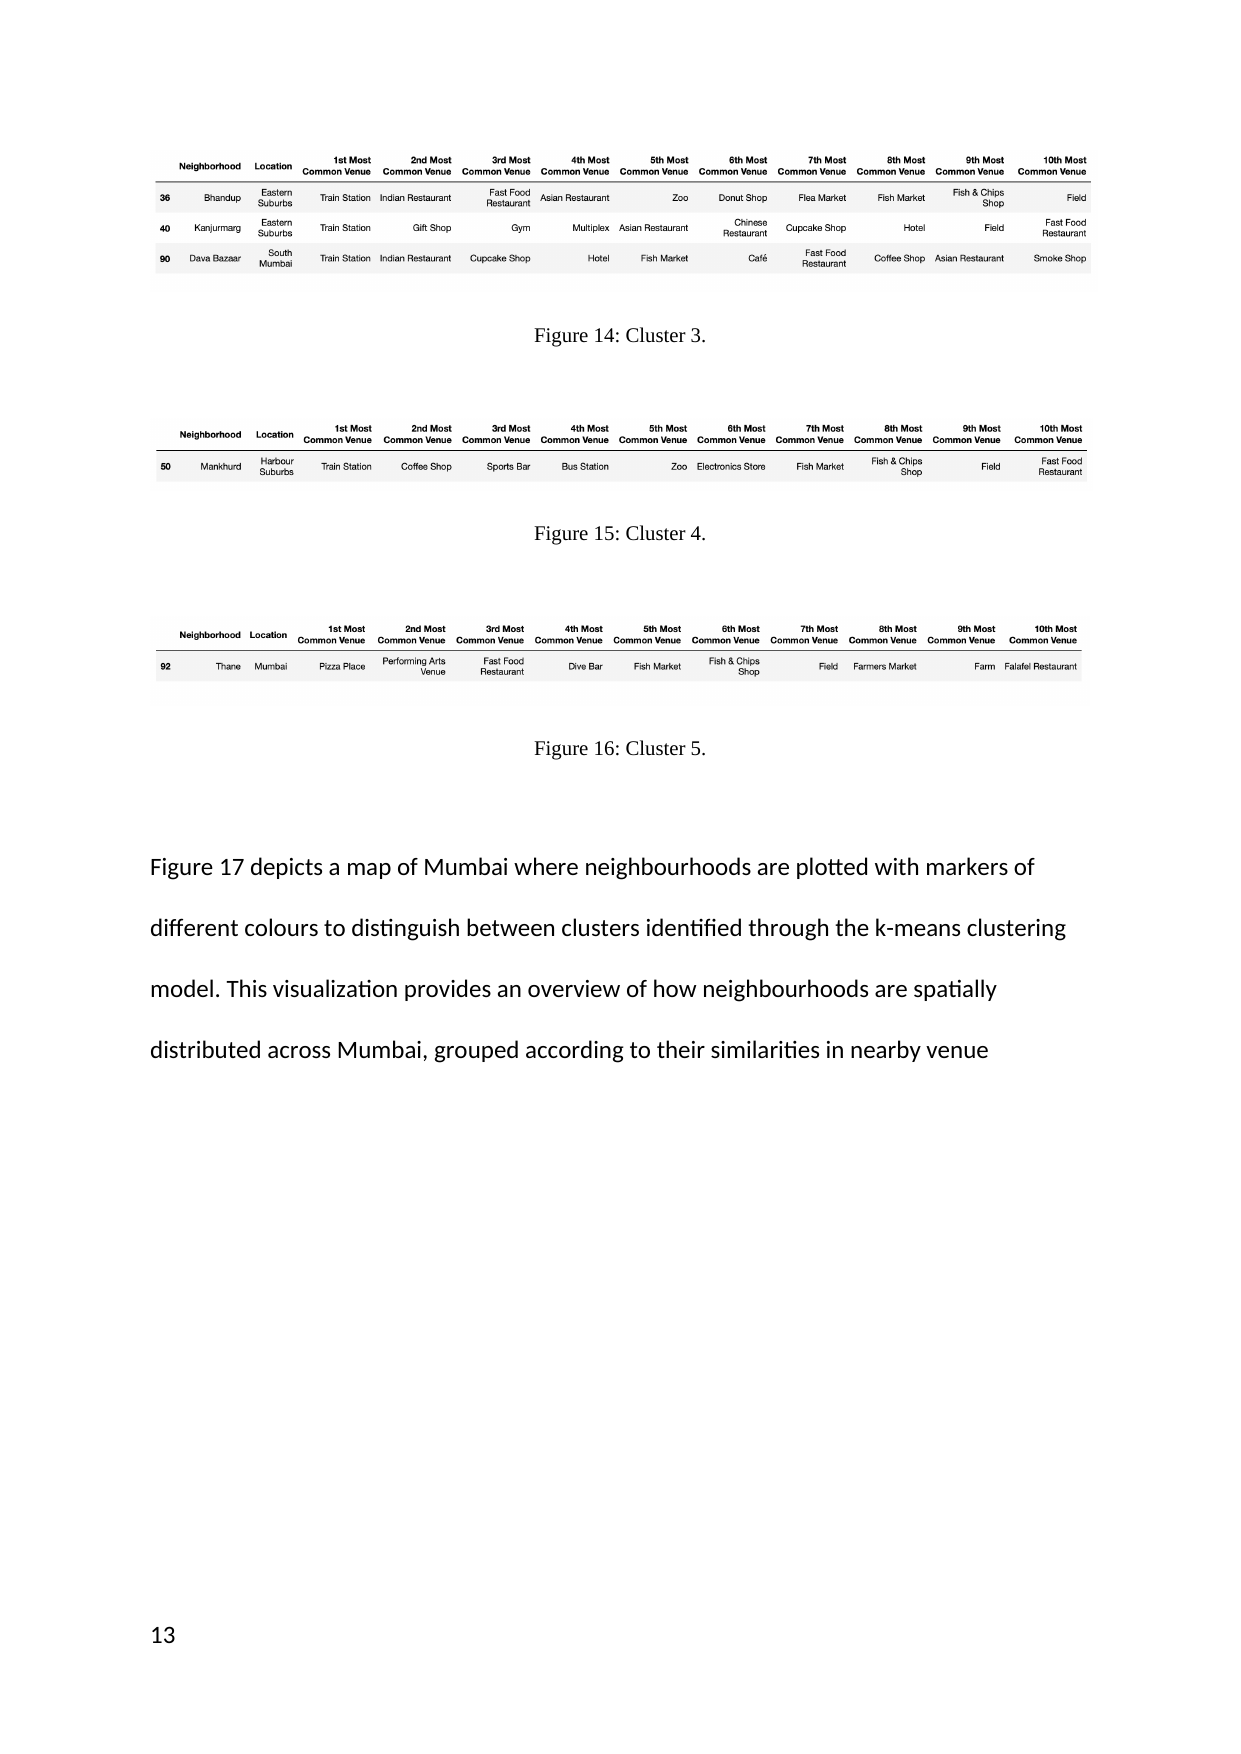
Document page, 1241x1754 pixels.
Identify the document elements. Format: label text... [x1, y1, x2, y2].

text Figure 15: Cluster 4. [150, 521, 1090, 545]
text Figure 16: Cluster 5. [150, 736, 1090, 760]
picture [150, 150, 1098, 292]
text Figure 14: Cluster 3. [150, 322, 1090, 347]
picture [150, 616, 1090, 706]
picture [150, 418, 1094, 491]
text Figure 17 depicts a map of Mumbai where neighbourhoods are plotted with markers of different colours to distinguish between clusters identified through the k-means clustering model. This visualization provides an overview of how neighbourhoods are spatially distributed across Mumbai, grouped according to their similarities in nearby venue categories as determined by the clustering analysis. [150, 852, 1090, 1065]
